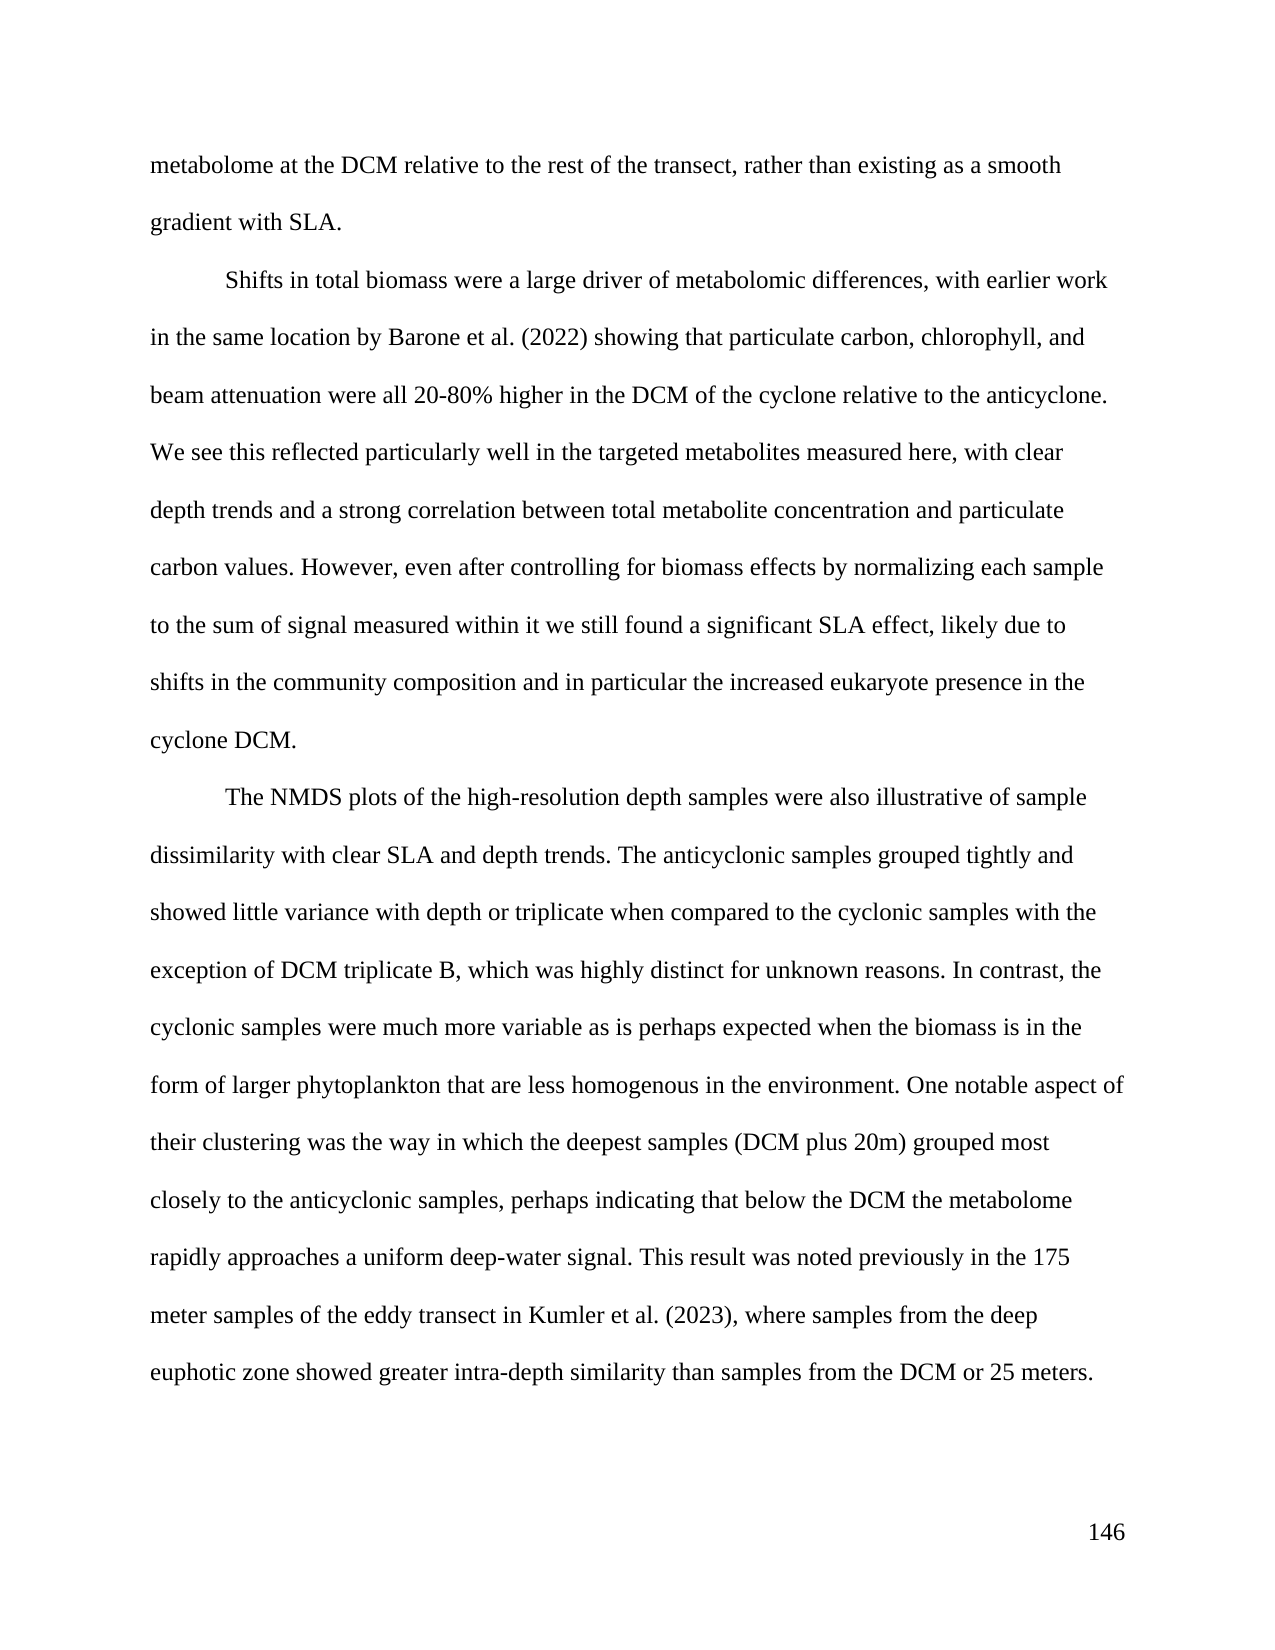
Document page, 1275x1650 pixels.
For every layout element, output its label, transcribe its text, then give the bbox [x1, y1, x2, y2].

text Shifts in total biomass were a large driver of metabolomic differences, with earlier work in the same location by Barone et al. (2022) showing that particulate carbon, chlorophyll, and beam attenuation were all 20-80% higher in the DCM of the cyclone relative to the anticyclone. We see this reflected particularly well in the targeted metabolites measured here, with clear depth trends and a strong correlation between total metabolite concentration and particulate carbon values. However, even after controlling for biomass effects by normalizing each sample to the sum of signal measured within it we still found a significant SLA effect, likely due to shifts in the community composition and in particular the increased eukaryote presence in the cyclone DCM. [150, 265, 1125, 754]
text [150, 150, 1125, 236]
text The NMDS plots of the high-resolution depth samples were also illustrative of sample dissimilarity with clear SLA and depth trends. The anticyclonic samples grouped tightly and showed little variance with depth or triplicate when compared to the cyclonic samples with the exception of DCM triplicate B, which was highly distinct for unknown reasons. In contrast, the cyclonic samples were much more variable as is perhaps expected when the biomass is in the form of larger phytoplankton that are less homogenous in the environment. One notable aspect of their clustering was the way in which the deepest samples (DCM plus 20m) grouped most closely to the anticyclonic samples, perhaps indicating that below the DCM the metabolome rapidly approaches a uniform deep-water signal. This result was noted previously in the 175 meter samples of the eddy transect in Kumler et al. (2023), where samples from the deep euphotic zone showed greater intra-depth similarity than samples from the DCM or 25 meters. [150, 782, 1125, 1386]
